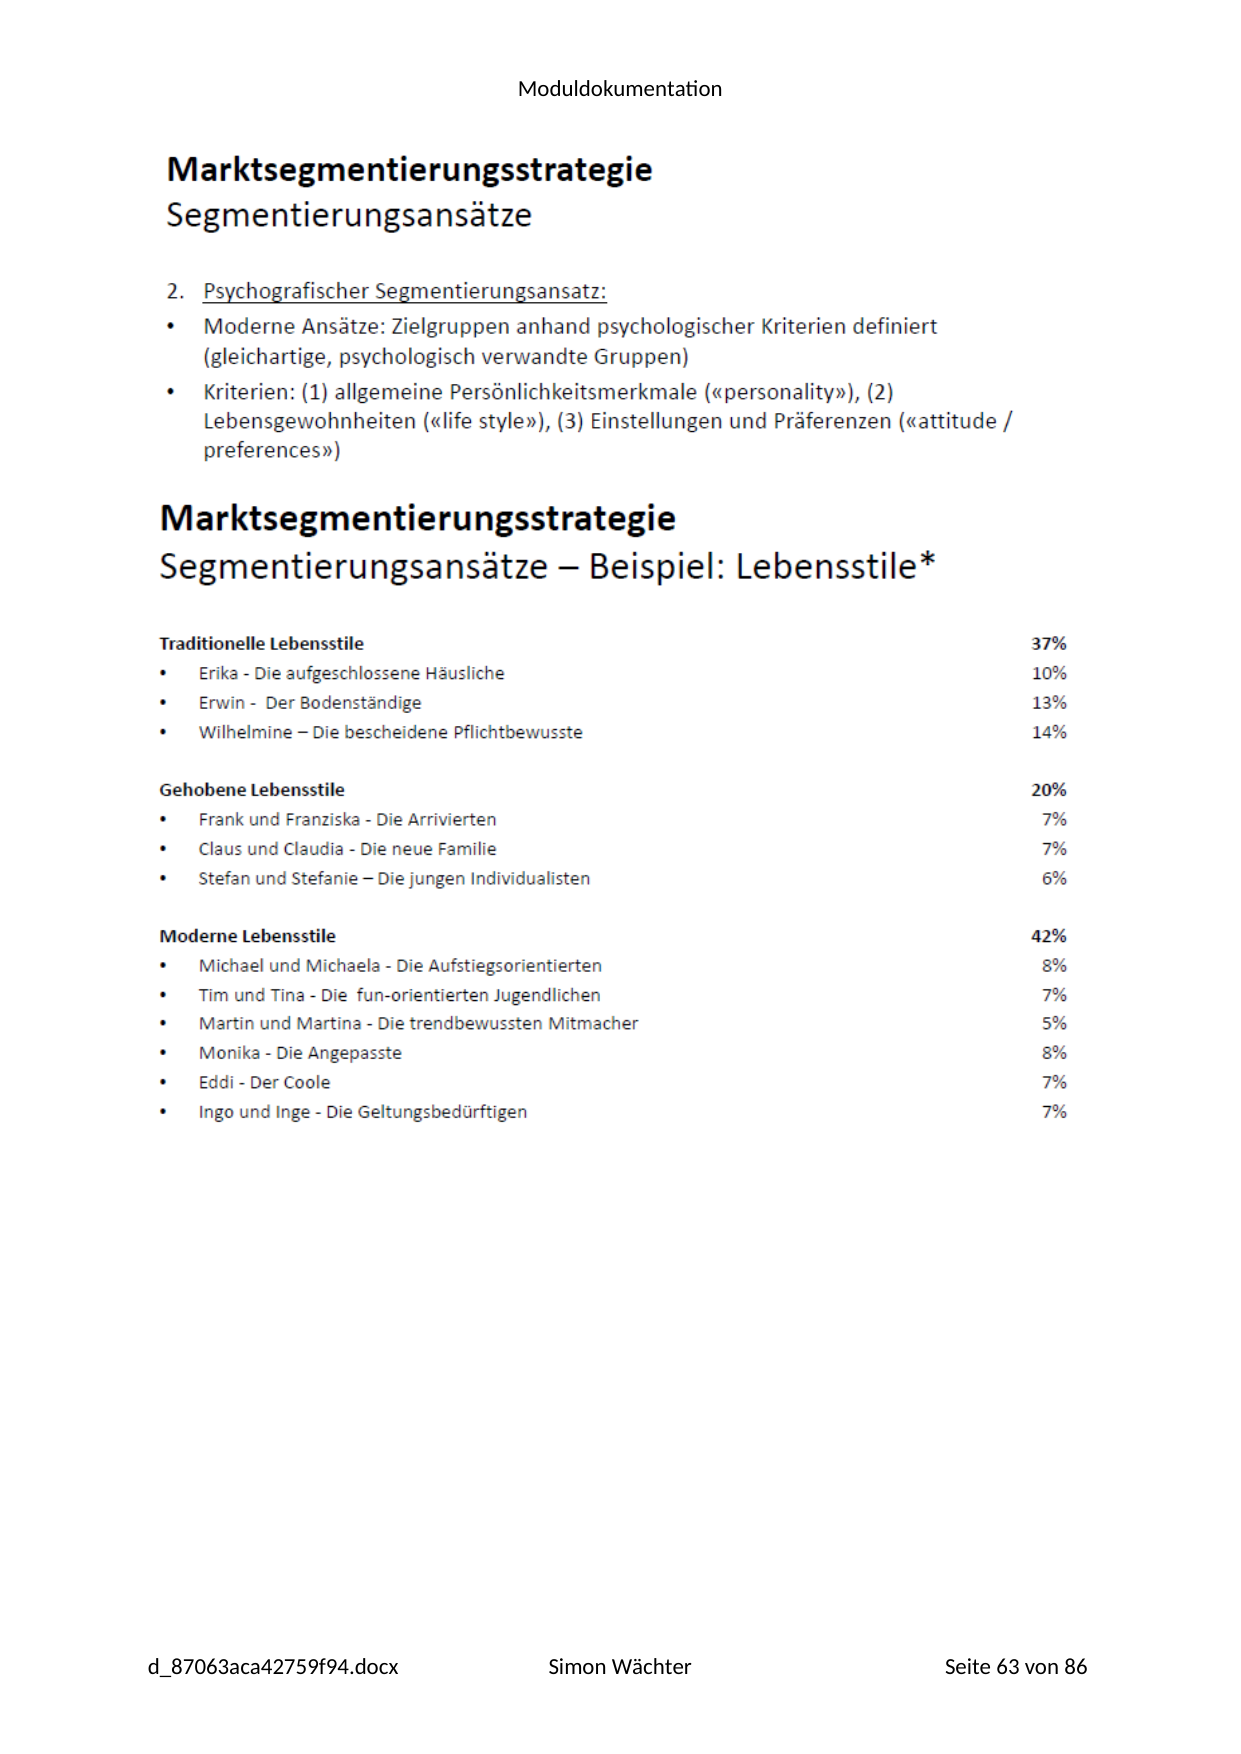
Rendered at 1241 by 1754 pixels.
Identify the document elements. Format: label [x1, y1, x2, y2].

picture [147, 147, 1093, 479]
picture [147, 497, 1093, 1161]
